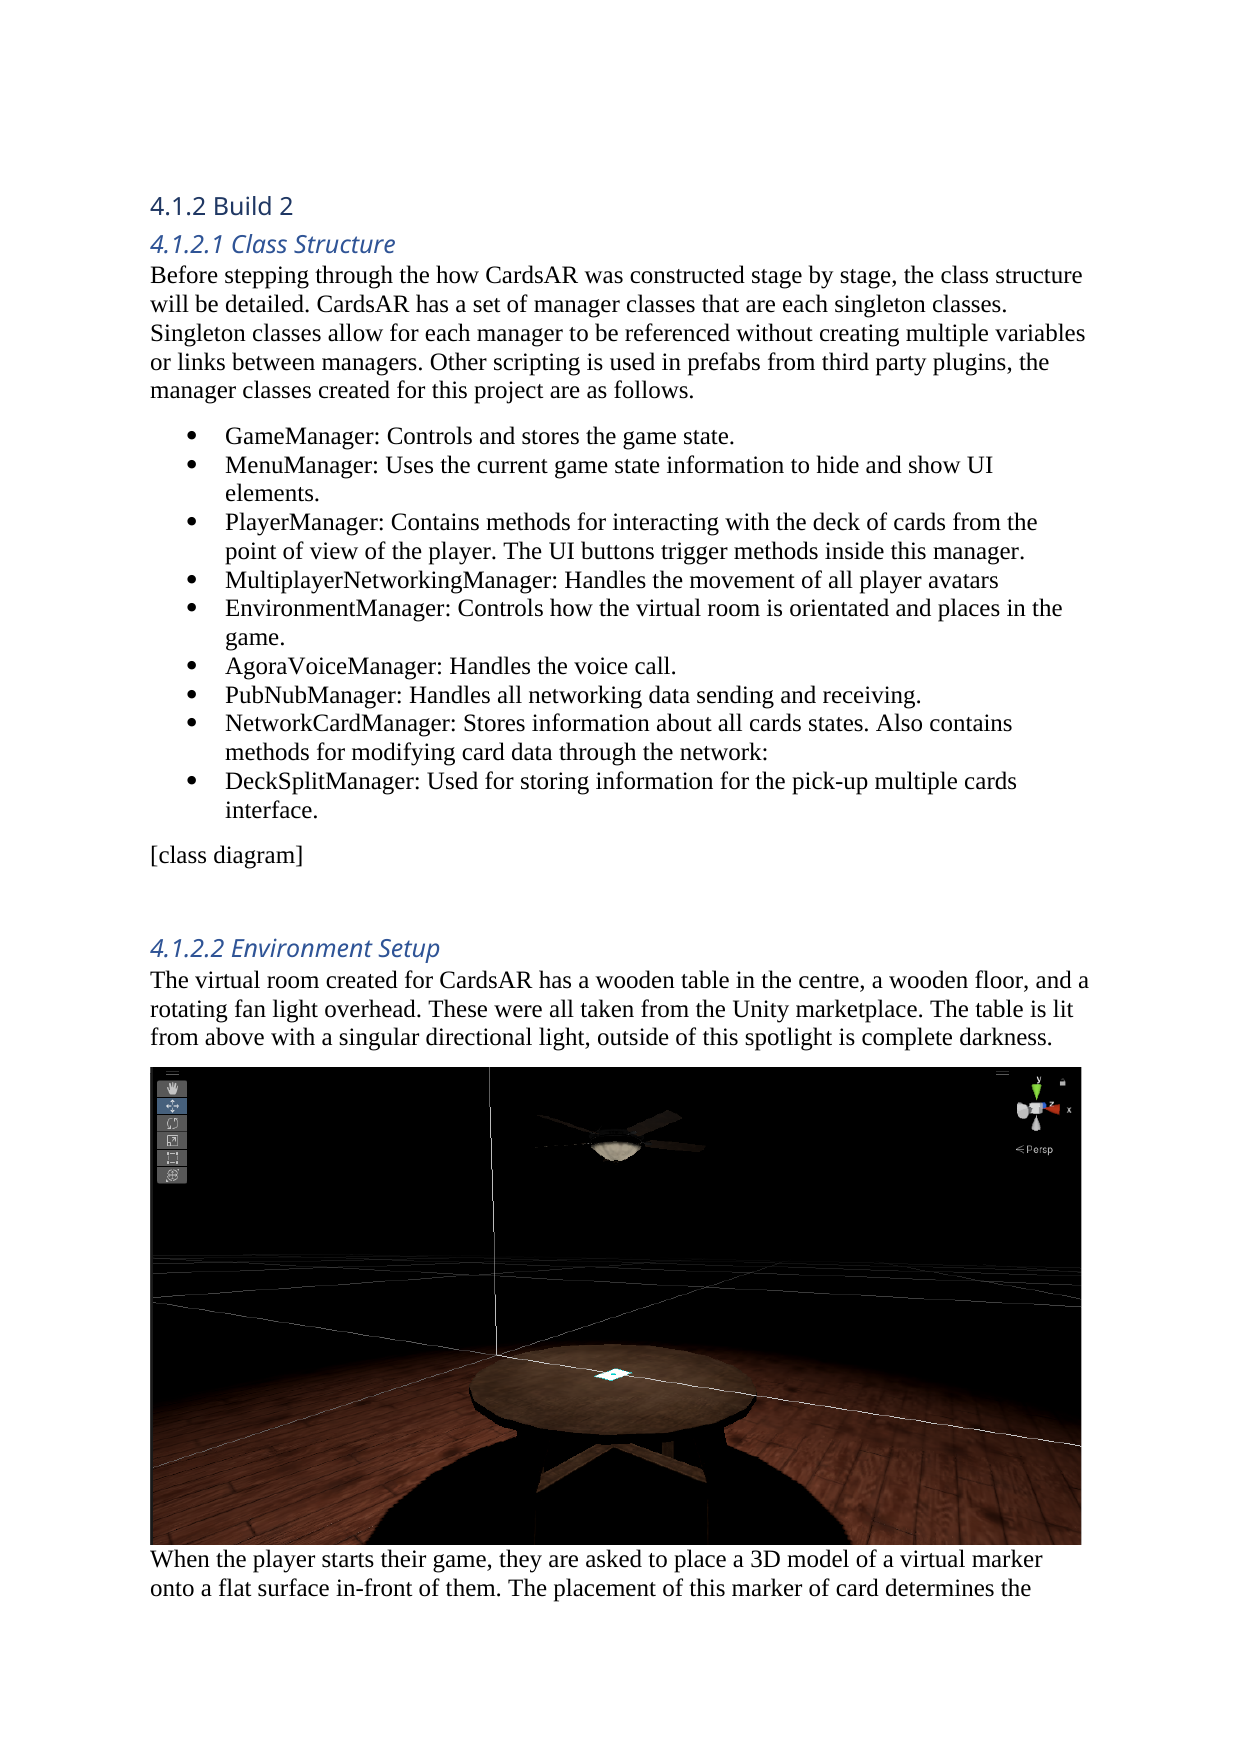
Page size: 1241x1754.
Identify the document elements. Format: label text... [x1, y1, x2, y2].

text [150, 1068, 1090, 1602]
list PubNubManager: Handles all networking data sending and receiving. [187, 680, 1090, 708]
subtitle 4.1.2.1 Class Structure [150, 226, 1090, 261]
list NetworkCardManager: Stores information about all cards states. Also contains methods for modifying card data through the network: [187, 708, 1090, 766]
list MultiplayerNetworkingManager: Handles the movement of all player avatars [187, 565, 1090, 593]
list AgoraVoiceManager: Handles the voice call. [187, 651, 1090, 680]
list GameManager: Controls and stores the game state. [187, 421, 1090, 450]
text The virtual room created for CardsAR has a wooden table in the centre, a wooden floor, and a rotating fan light overhead. These were all taken from the Unity marketplace. The table is lit from above with a singular directional light, outside of this spotlight is complete darkness. [150, 965, 1090, 1051]
text Before stepping through the how CardsAR was constructed stage by stage, the class structure will be detailed. CardsAR has a set of manager classes that are each singleton classes. Singleton classes allow for each manager to be referenced without creating multiple variables or links between managers. Other scripting is used in prefabs from third party plugins, the manager classes created for this project are as follows. [150, 261, 1090, 404]
list DeckSplitManager: Used for storing information for the pick-up multiple cards interface. [187, 766, 1090, 823]
subtitle 4.1.2 Build 2 [150, 188, 1090, 222]
list MenuManager: Uses the current game state information to hide and show UI elements. [187, 450, 1090, 507]
list PlayerManager: Contains methods for interacting with the deck of cards from the point of view of the player. The UI buttons trigger methods inside this manager. [187, 507, 1090, 565]
subtitle 4.1.2.2 Environment Setup [150, 931, 1090, 965]
list EnvironmentManager: Controls how the virtual room is orientated and places in the game. [187, 593, 1090, 651]
text [class diagram] [150, 840, 1090, 869]
picture [150, 1067, 1082, 1545]
